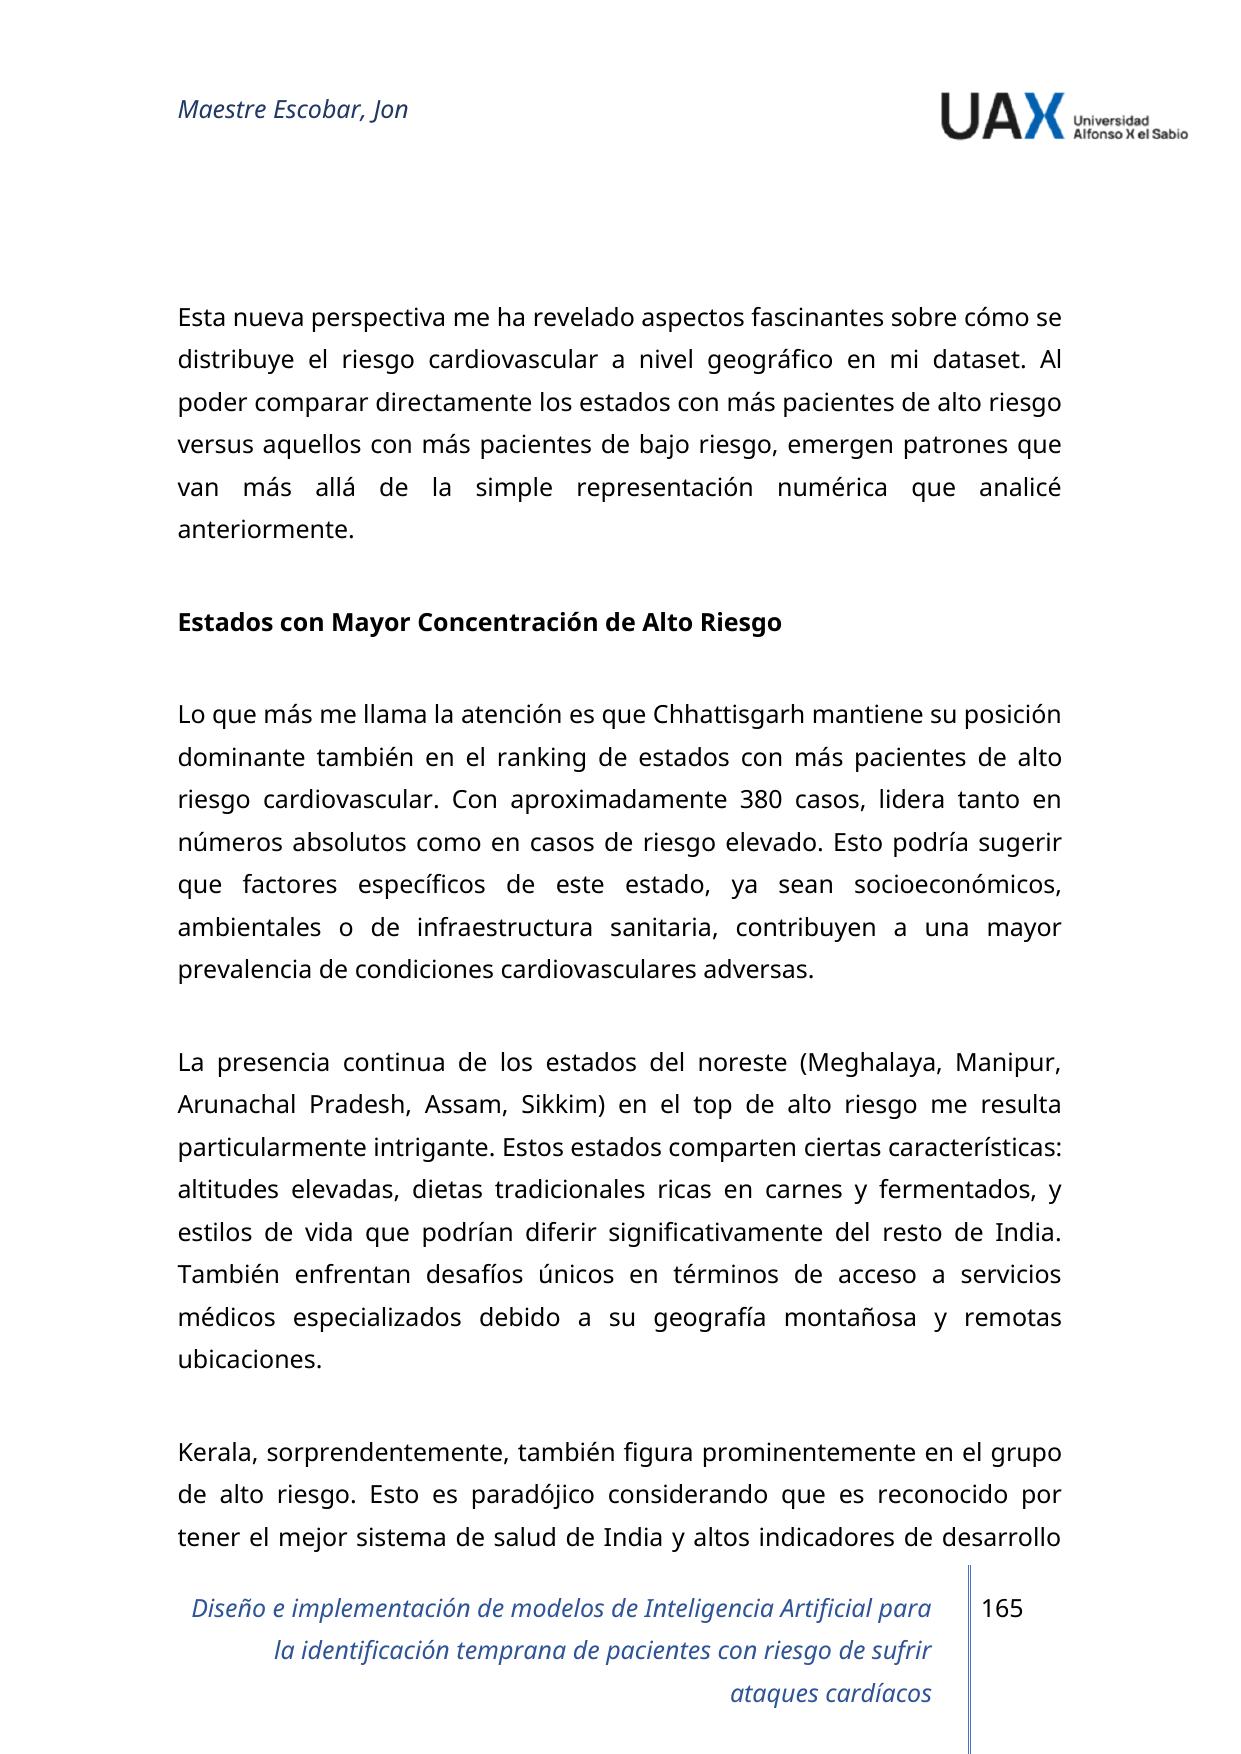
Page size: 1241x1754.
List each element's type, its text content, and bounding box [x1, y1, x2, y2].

picture [940, 89, 1192, 144]
text La presencia continua de los estados del noreste (Meghalaya, Manipur, Arunachal Pradesh, Assam, Sikkim) en el top de alto riesgo me resulta particularmente intrigante. Estos estados comparten ciertas características: altitudes elevadas, dietas tradicionales ricas en carnes y fermentados, y estilos de vida que podrían diferir significativamente del resto de India. También enfrentan desafíos únicos en términos de acceso a servicios médicos especializados debido a su geografía montañosa y remotas ubicaciones. [177, 1044, 1063, 1376]
text Esta nueva perspectiva me ha revelado aspectos fascinantes sobre cómo se distribuye el riesgo cardiovascular a nivel geográfico en mi dataset. Al poder comparar directamente los estados con más pacientes de alto riesgo versus aquellos con más pacientes de bajo riesgo, emergen patrones que van más allá de la simple representación numérica que analicé anteriormente. [177, 299, 1063, 546]
text Lo que más me llama la atención es que Chhattisgarh mantiene su posición dominante también en el ranking de estados con más pacientes de alto riesgo cardiovascular. Con aproximadamente 380 casos, lidera tanto en números absolutos como en casos de riesgo elevado. Esto podría sugerir que factores específicos de este estado, ya sean socioeconómicos, ambientales o de infraestructura sanitaria, contribuyen a una mayor prevalencia de condiciones cardiovasculares adversas. [177, 697, 1063, 986]
text Estados con Mayor Concentración de Alto Riesgo [177, 604, 1063, 638]
